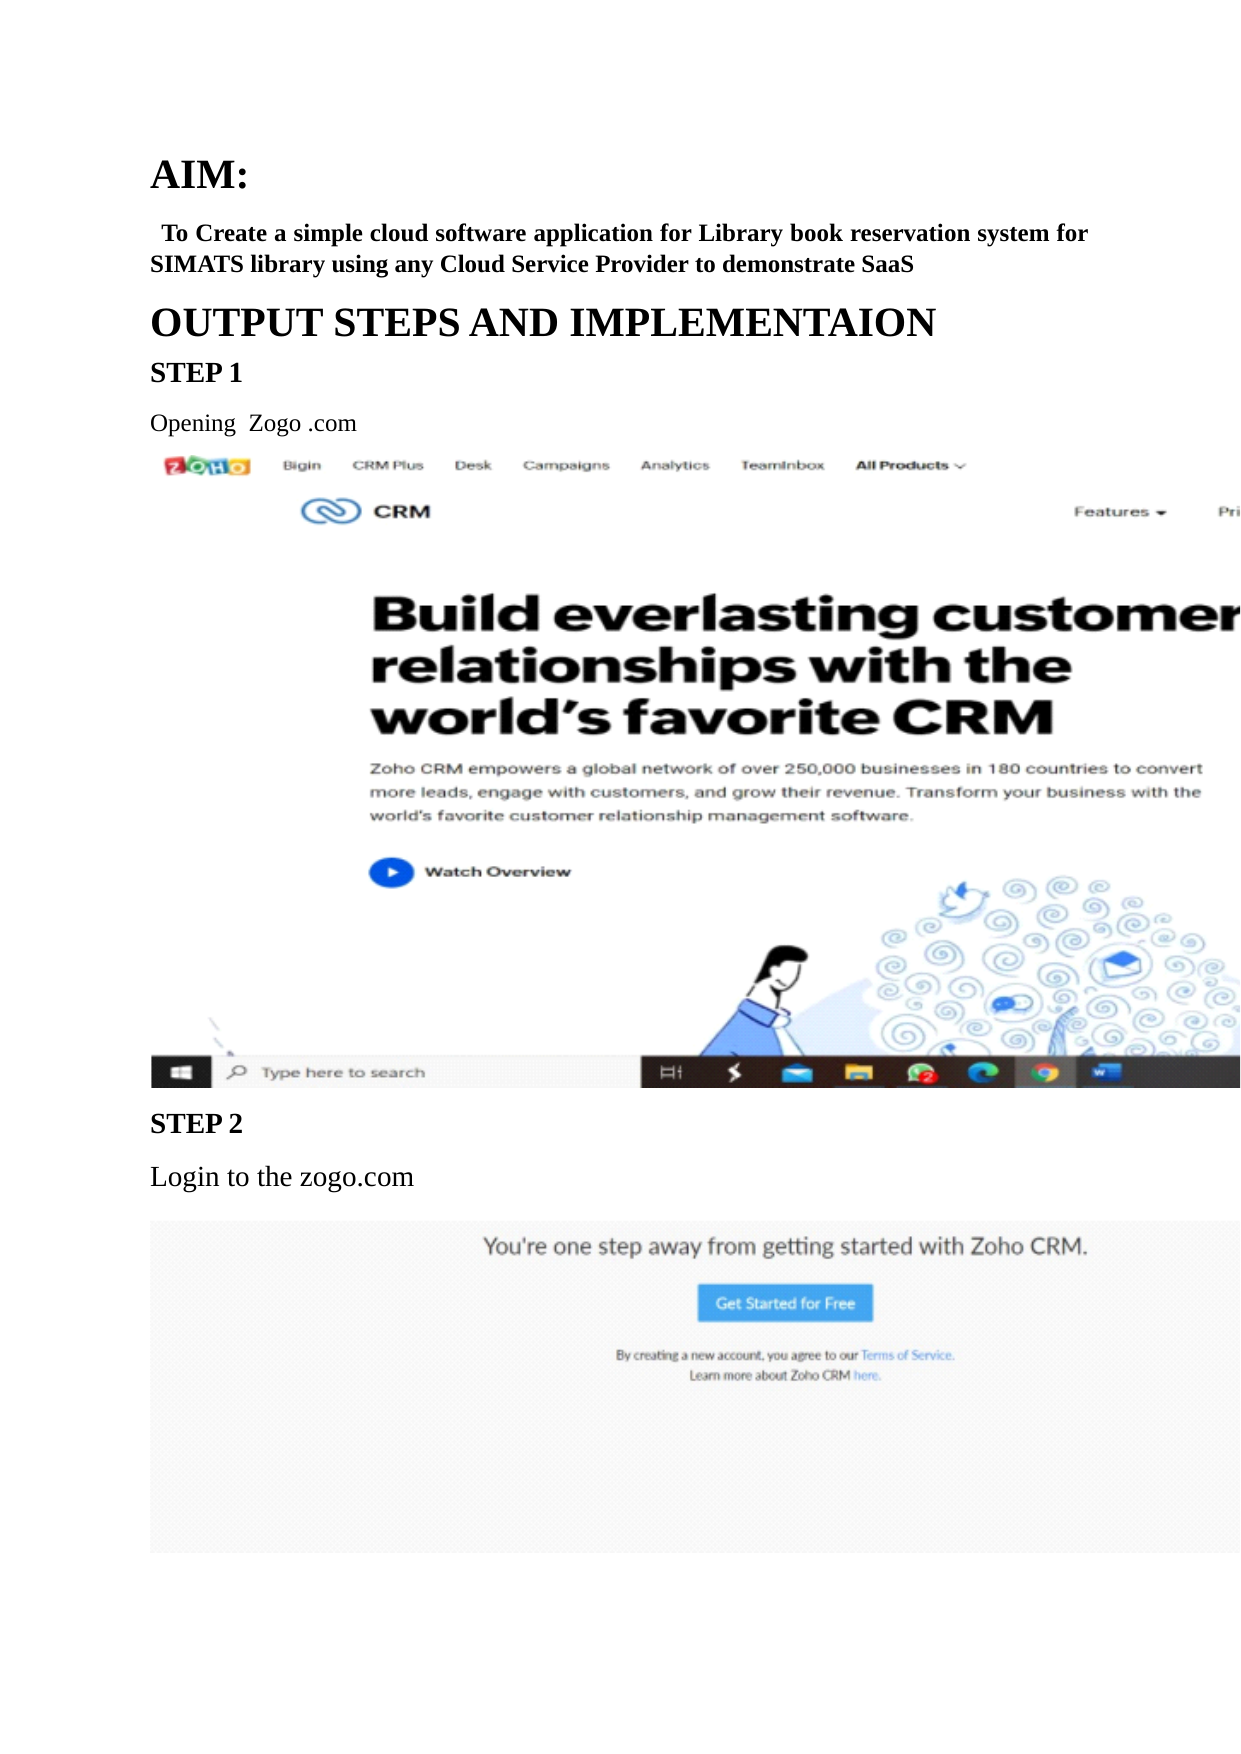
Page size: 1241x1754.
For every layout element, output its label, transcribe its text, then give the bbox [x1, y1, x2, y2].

text STEP 2 [150, 1106, 1090, 1139]
text Login to the zogo.com [150, 1159, 1090, 1192]
text STEP 1 [150, 355, 1090, 389]
text AIM: [150, 150, 1090, 198]
picture [150, 455, 1241, 1088]
text Opening Zogo .com [150, 408, 1090, 437]
text To Create a simple cloud software application for Library book reservation system for SIMATS library using any Cloud Service Provider to demonstrate SaaS [150, 218, 1090, 278]
picture [150, 1211, 1241, 1553]
text OUTPUT STEPS AND IMPLEMENTAION [150, 297, 1090, 345]
